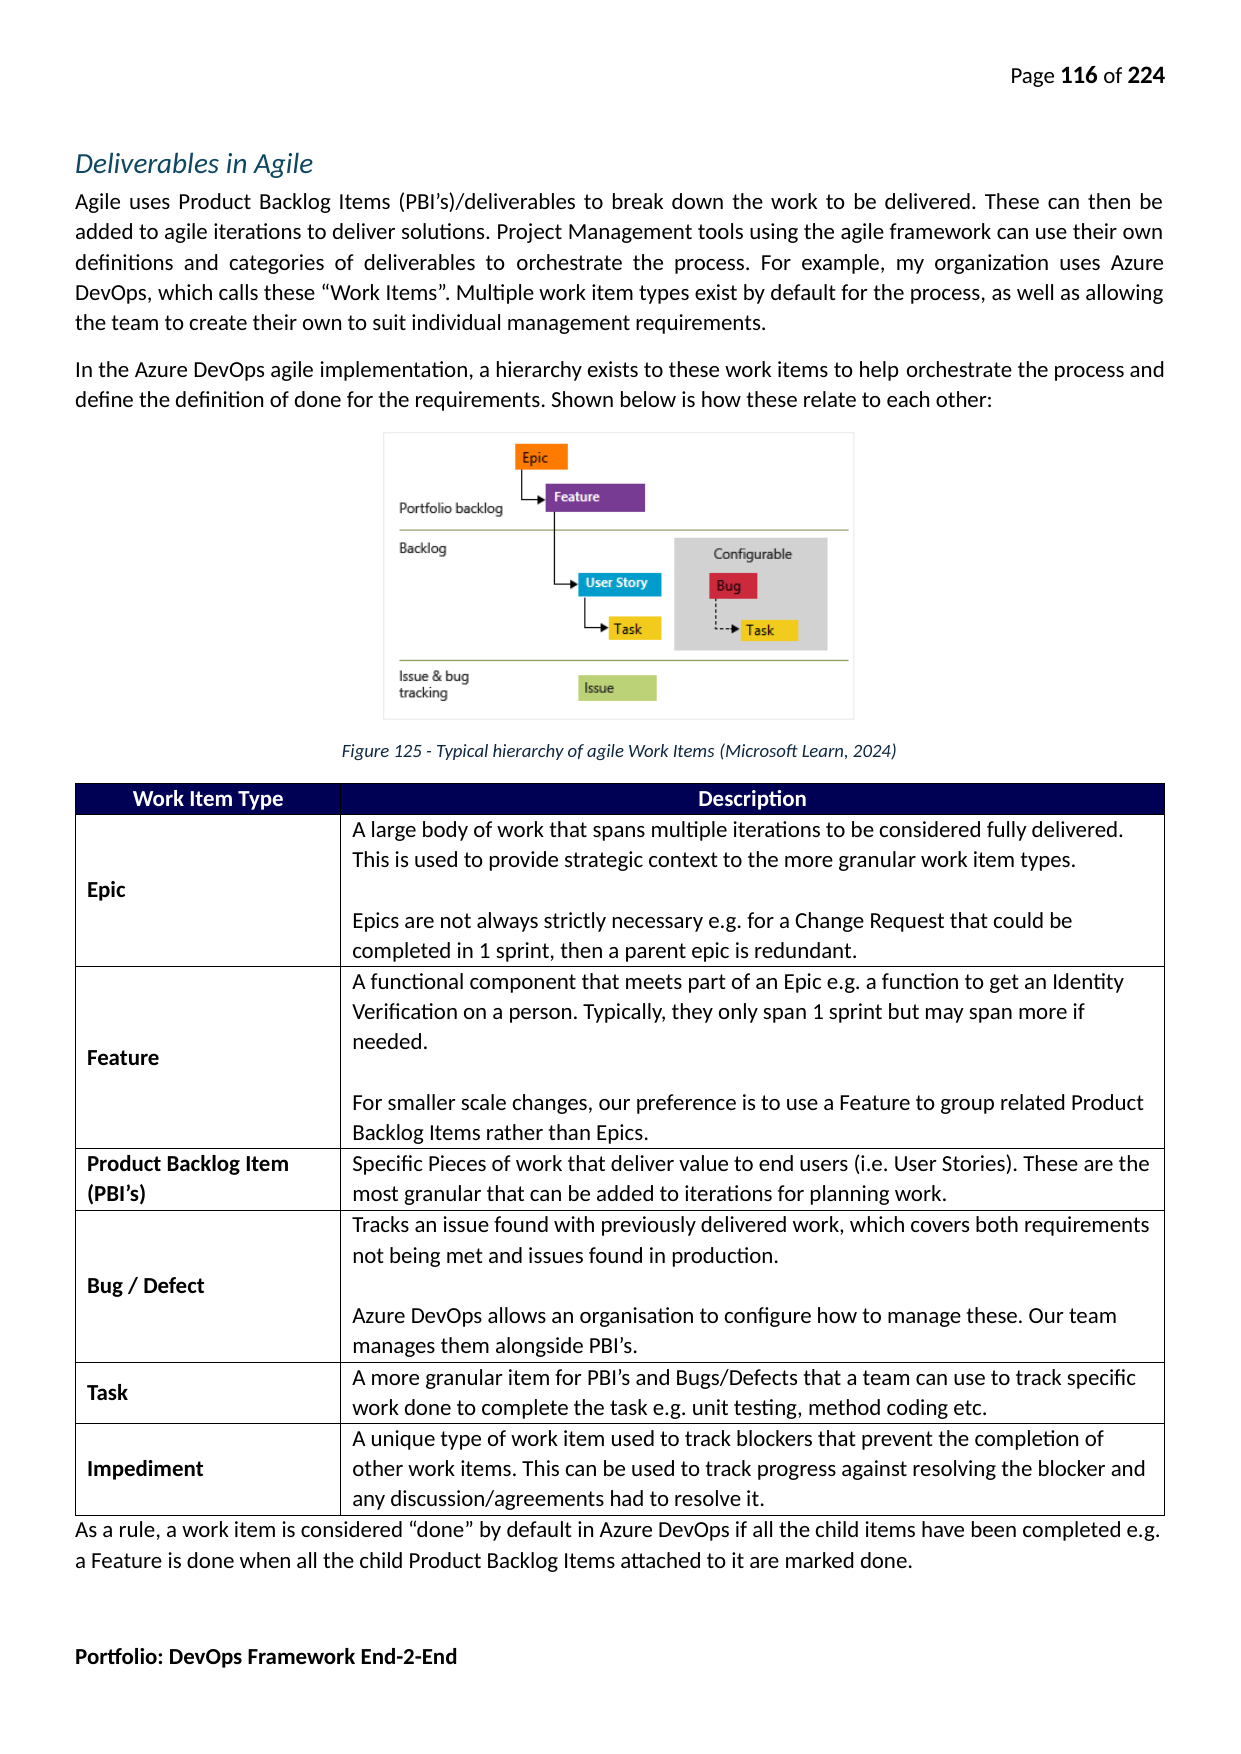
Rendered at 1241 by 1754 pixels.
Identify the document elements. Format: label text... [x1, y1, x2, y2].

text Agile uses Product Backlog Items (PBI’s)/deliverables to break down the work to be delivered. These can then be added to agile iterations to deliver solutions. Project Management tools using the agile framework can use their own definitions and categories of deliverables to orchestrate the process. For example, my organization uses Azure DevOps, which calls these “Work Items”. Multiple work item types exist by default for the process, as well as allowing the team to create their own to suit individual management requirements. [75, 187, 1165, 336]
text Figure 125 - Typical hierarchy of agile Work Items [75, 739, 1165, 762]
table_cell Bug / Defect [76, 1211, 340, 1362]
table_cell A unique type of work item used to track blockers that prevent the completion of other work items. This can be used to track progress against resolving the blocker and any discussion/agreements had to resolve it. [341, 1424, 1164, 1514]
picture [382, 432, 858, 721]
table_cell A large body of work that spans multiple iterations to be considered fully delivered. This is used to provide strategic context to the more granular work item types. Epics are not always strictly necessary e.g. for a Change Request that could be completed in 1 sprint, then a parent epic is redundant. [341, 815, 1164, 966]
text As a rule, a work item is considered “done” by default in Azure DevOps if all the child items have been completed e.g. a Feature is done when all the child Product Backlog Items attached to it are marked done. [75, 1516, 1165, 1574]
table_cell Impediment [76, 1424, 340, 1514]
text In the Azure DevOps agile implementation, a hierarchy exists to these work items to help orchestrate the process and define the definition of done for the requirements. Shown below is how these relate to each other: [75, 355, 1165, 413]
table_cell A more granular item for PBI’s and Bugs/Defects that a team can use to track specific work done to complete the task e.g. unit testing, method coding etc. [341, 1363, 1164, 1423]
table_cell Feature [76, 967, 340, 1148]
table_header Description [341, 784, 1164, 814]
table_cell A functional component that meets part of an Epic e.g. a function to get an Identity Verification on a person. Typically, they only span 1 sprint but may span more if needed. For smaller scale changes, our preference is to use a Feature to group related Product Backlog Items rather than Epics. [341, 967, 1164, 1148]
table_cell Product Backlog Item (PBI’s) [76, 1149, 340, 1209]
table_cell Task [76, 1363, 340, 1423]
table_cell Epic [76, 815, 340, 966]
table_header Work Item Type [76, 784, 340, 814]
table_cell Specific Pieces of work that deliver value to end users (i.e. User Stories). These are the most granular that can be added to iterations for planning work. [341, 1149, 1164, 1209]
table_cell Tracks an issue found with previously delivered work, which covers both requirements not being met and issues found in production. Azure DevOps allows an organisation to configure how to manage these. Our team manages them alongside PBI’s. [341, 1211, 1164, 1362]
subtitle Deliverables in Agile [75, 145, 1165, 180]
